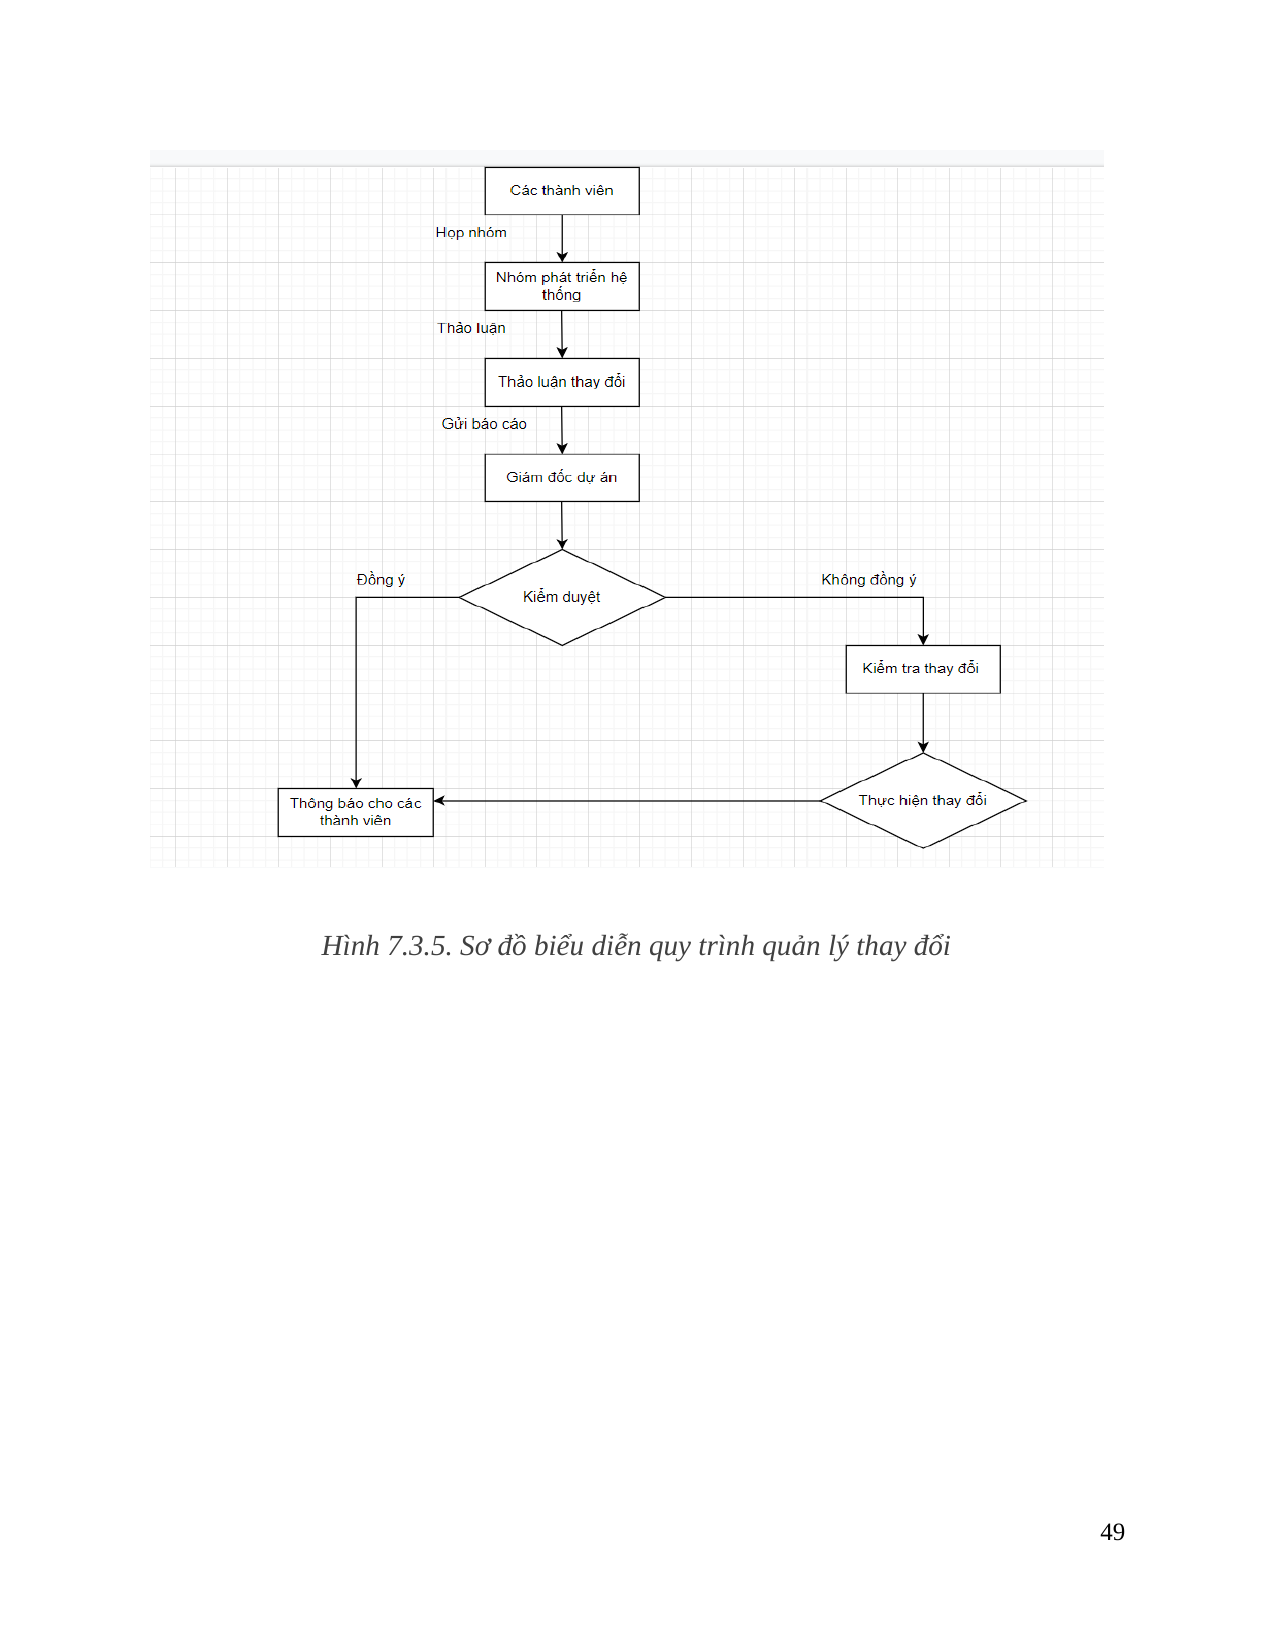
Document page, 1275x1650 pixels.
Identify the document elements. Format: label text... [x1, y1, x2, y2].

text Hình 7.3.5. Sơ đồ biểu diễn quy trình quản lý thay đổi [150, 928, 1125, 962]
picture [150, 150, 1104, 868]
